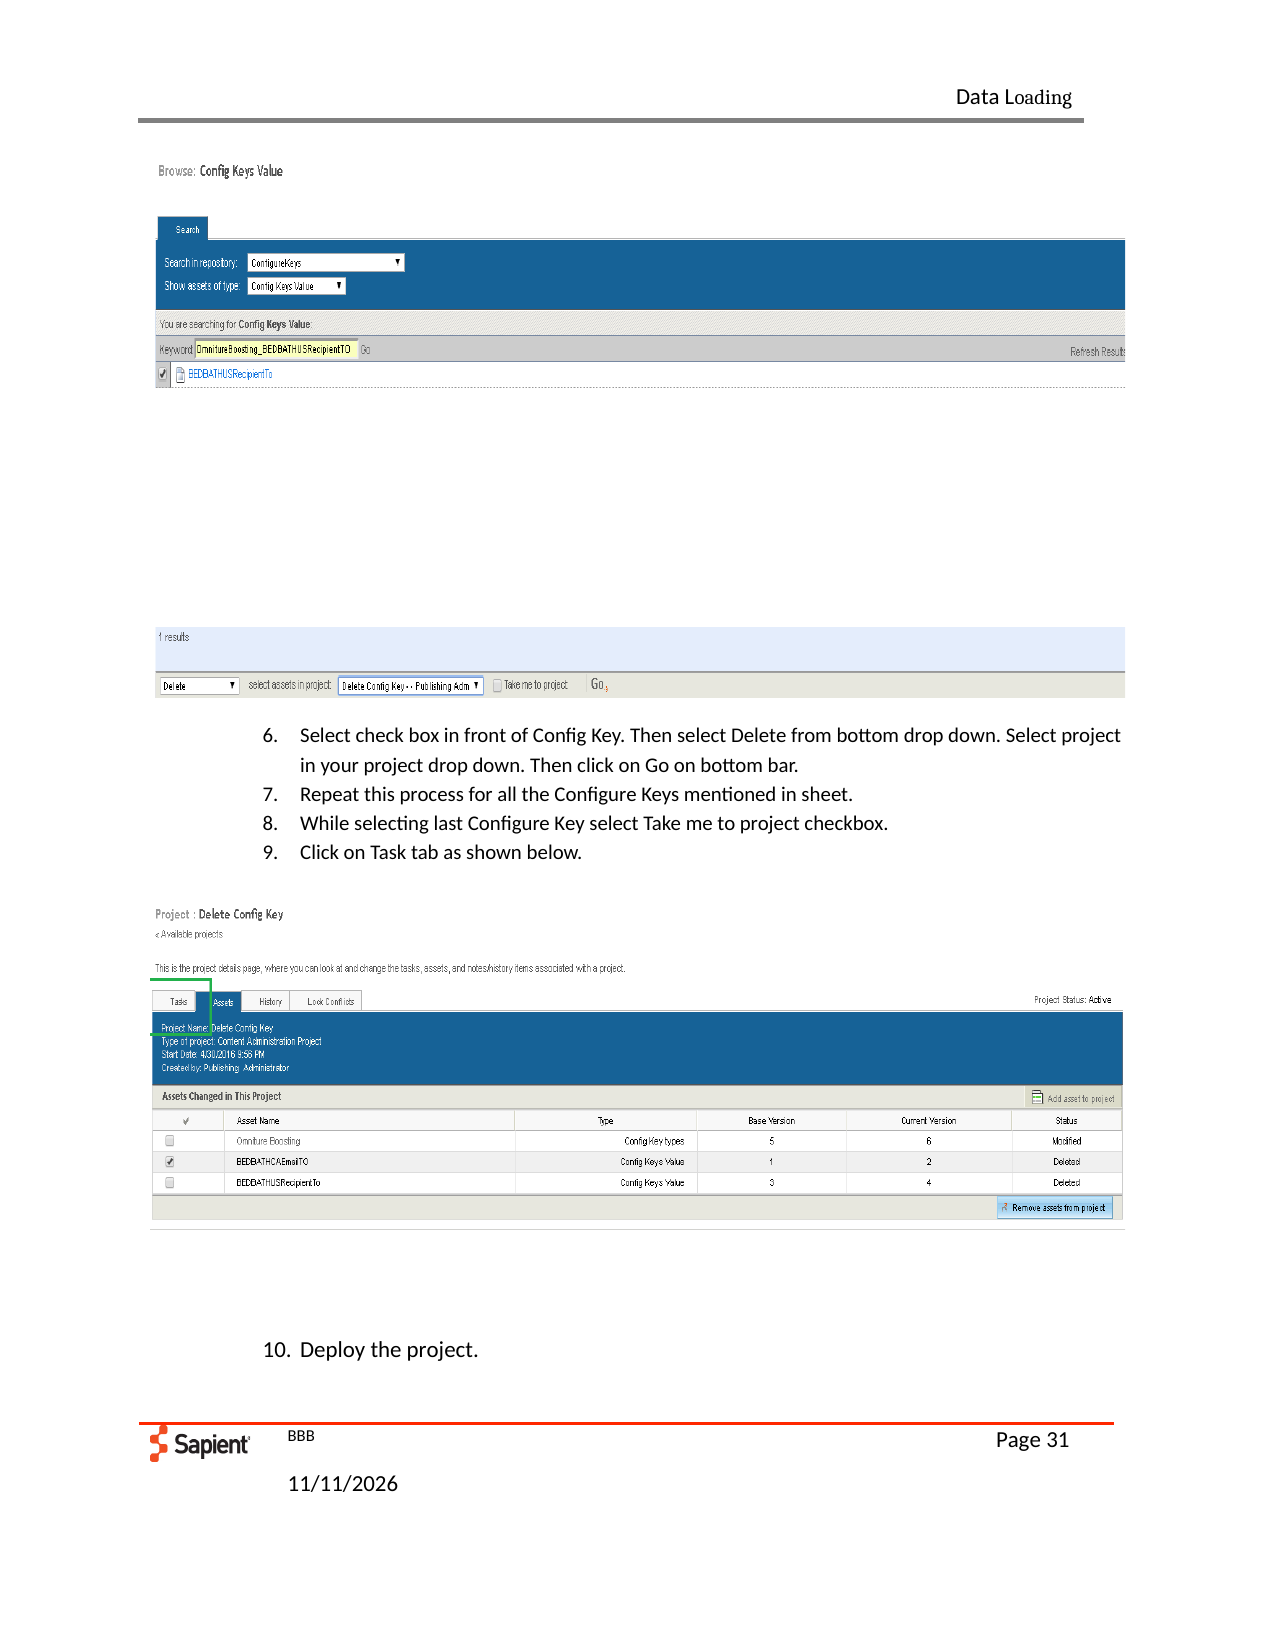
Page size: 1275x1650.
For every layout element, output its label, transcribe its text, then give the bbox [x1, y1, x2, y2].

list Click on Task tab as shown below. [262, 839, 1125, 865]
picture [150, 900, 1125, 1332]
list Repeat this process for all the Configure Keys mentioned in sheet. [262, 781, 1125, 806]
picture [150, 150, 1125, 698]
list While selecting last Configure Key select Take me to project checkbox. [262, 810, 1125, 836]
list Deploy the project. [262, 1336, 1125, 1364]
list Select check box in front of Config Key. Then select Delete from bottom drop down. Select project in your project drop down. Then click on Go on bottom bar. [262, 723, 1125, 777]
